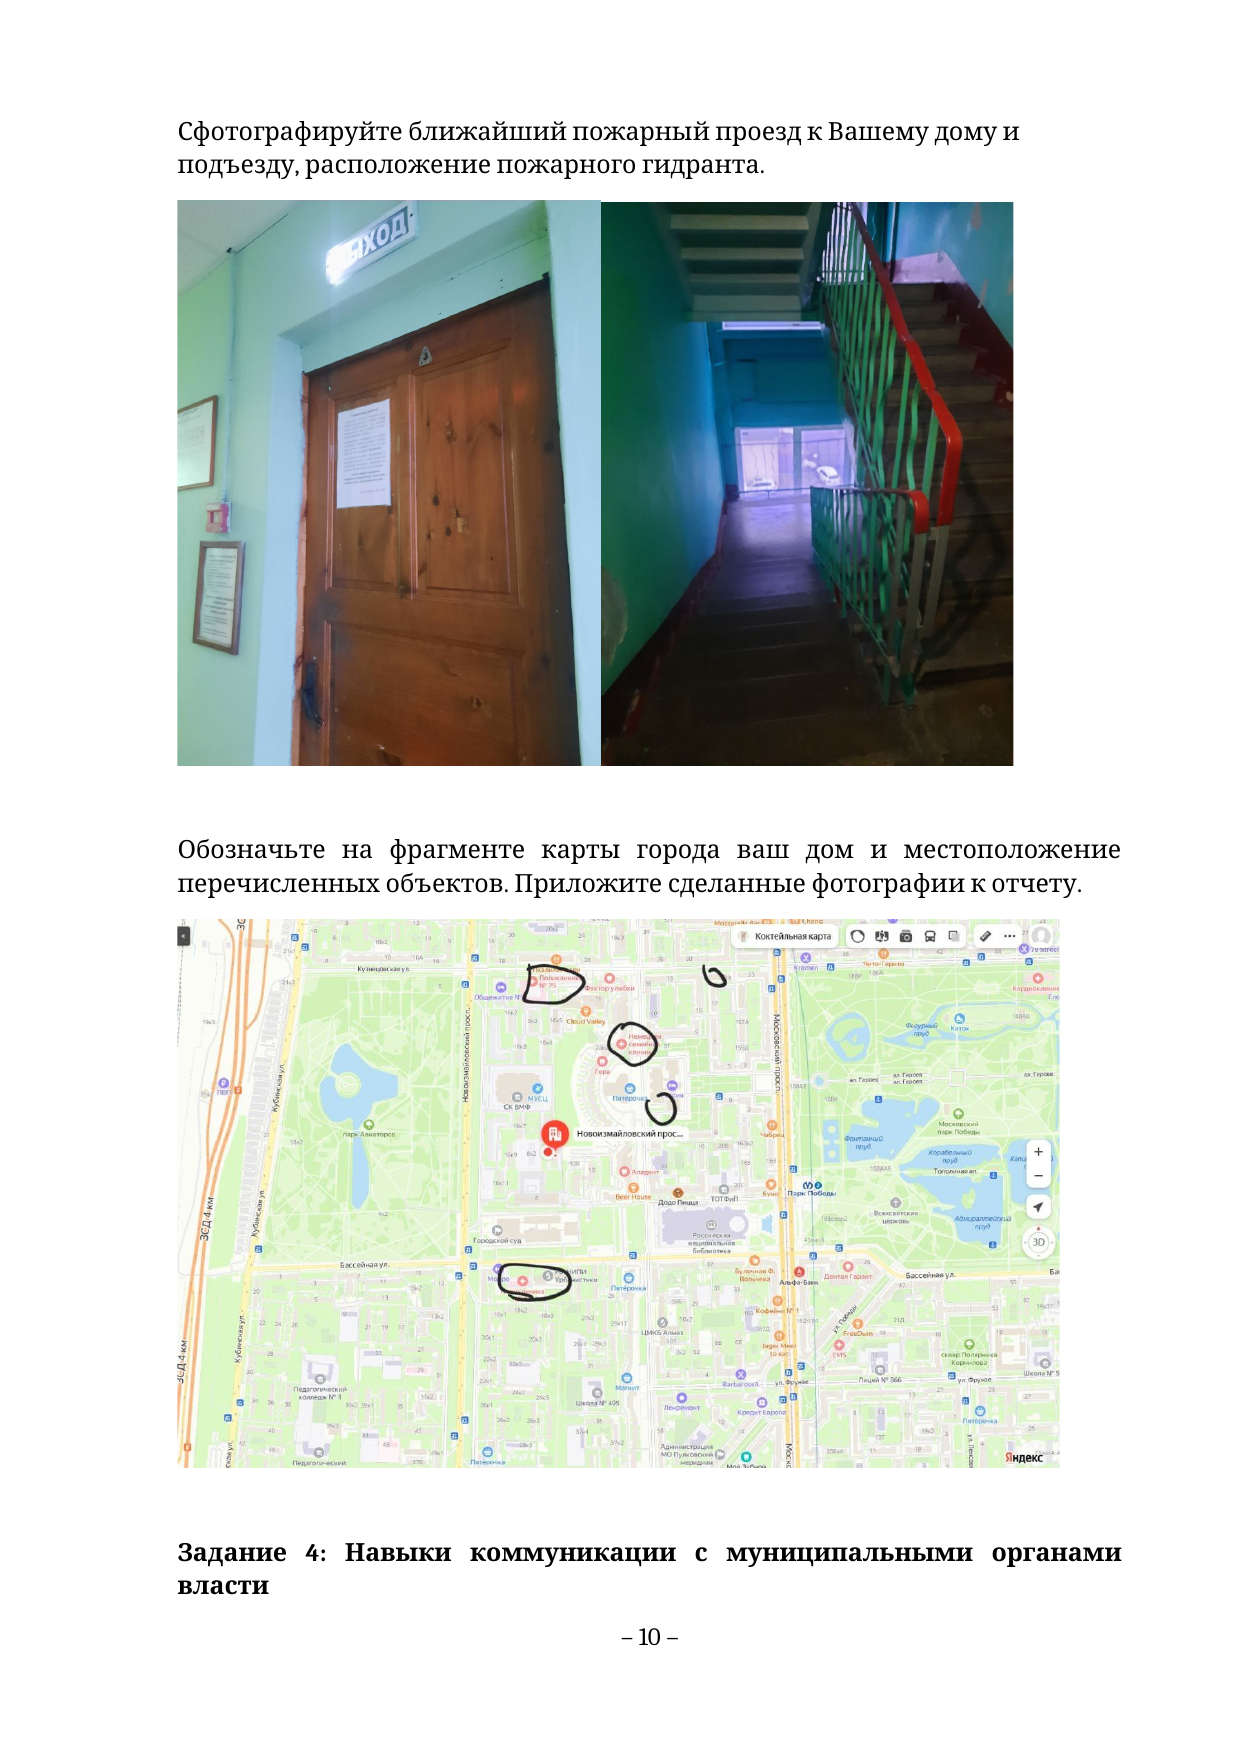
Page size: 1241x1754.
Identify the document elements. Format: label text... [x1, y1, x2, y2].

picture [177, 919, 1060, 1468]
text Задание 4: Навыки коммуникации с муниципальными органами власти [177, 1538, 1122, 1600]
picture [177, 200, 1014, 766]
text Обозначьте на фрагменте карты города ваш дом и местоположение перечисленных объектов. Приложите сделанные фотографии к отчету. [177, 836, 1122, 898]
text Сфотографируйте ближайший пожарный проезд к Вашему дому и подъезду, расположение пожарного гидранта. [177, 118, 1122, 180]
